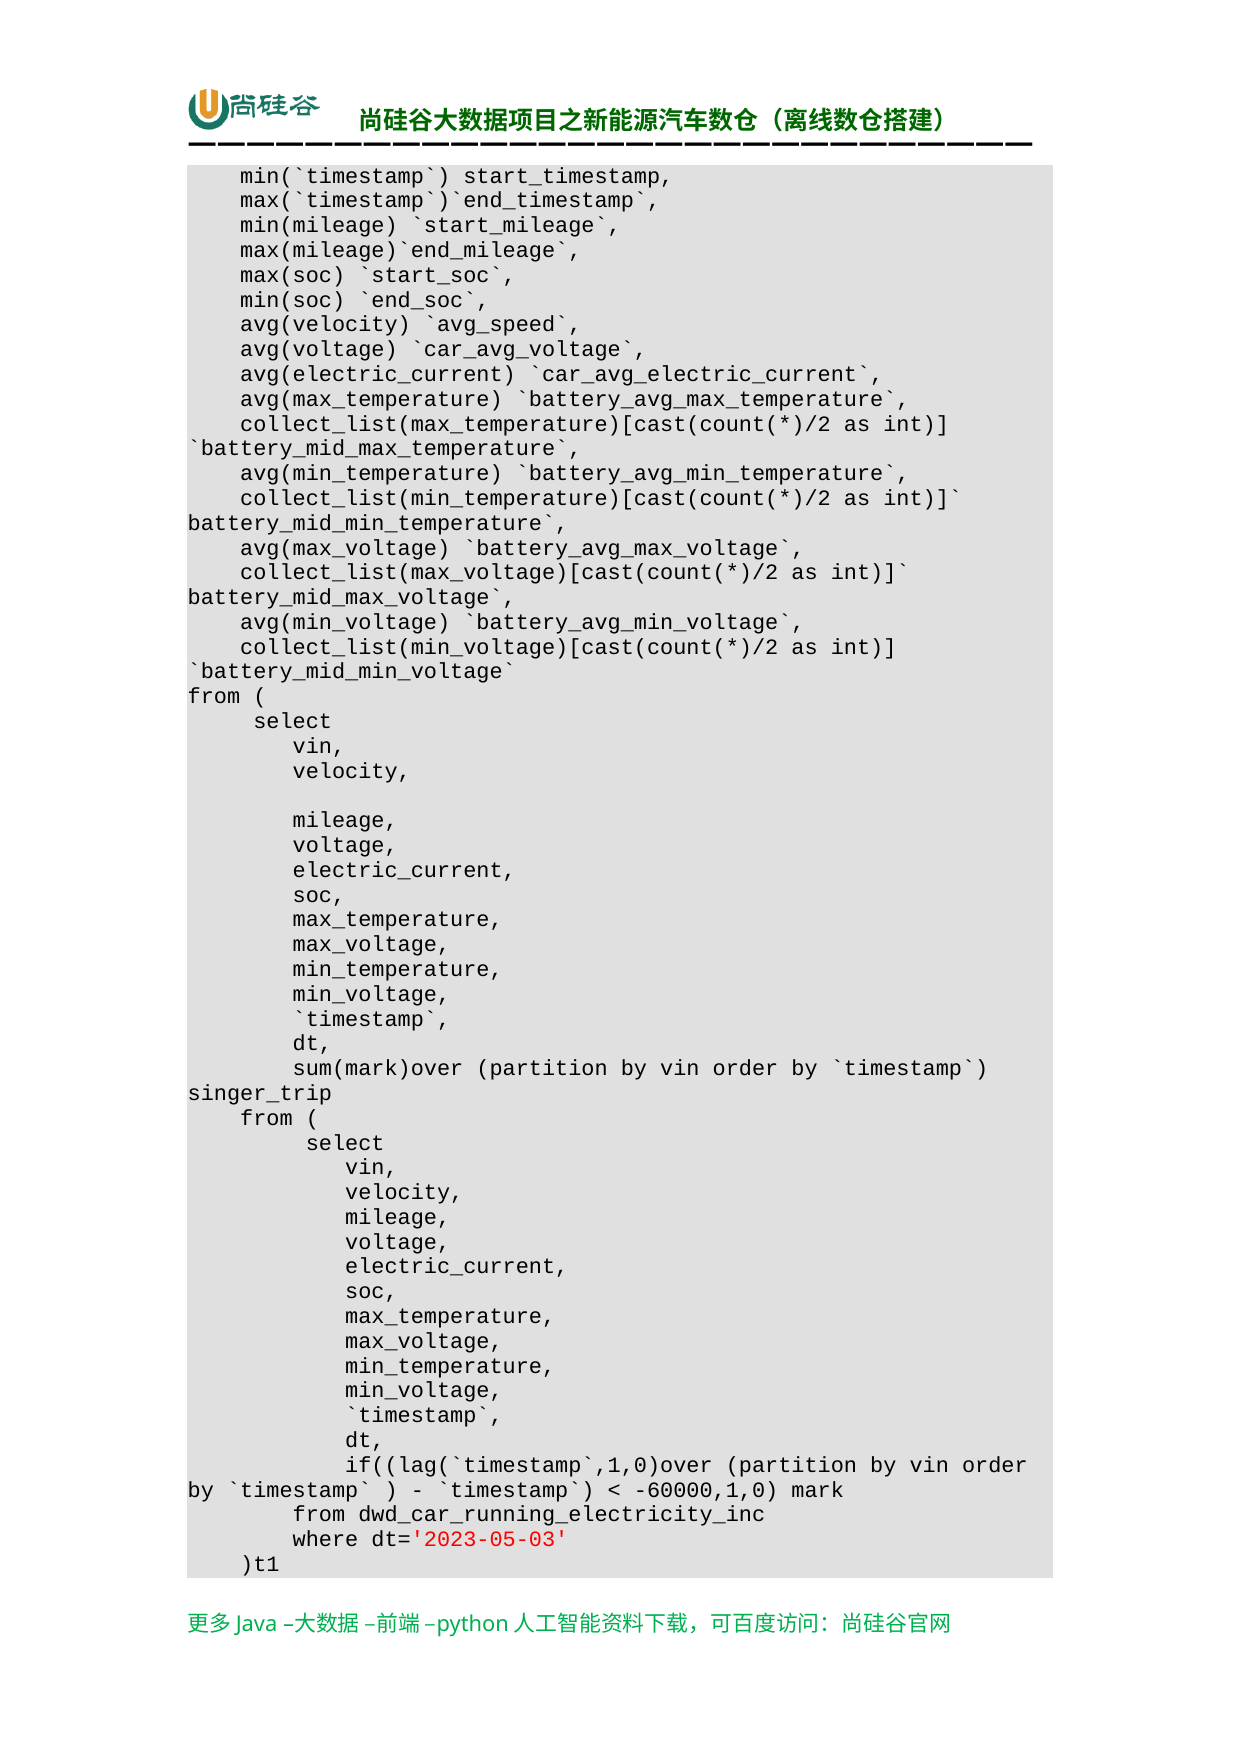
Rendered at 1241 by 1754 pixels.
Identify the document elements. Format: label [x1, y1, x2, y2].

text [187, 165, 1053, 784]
picture [187, 88, 320, 130]
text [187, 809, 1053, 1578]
